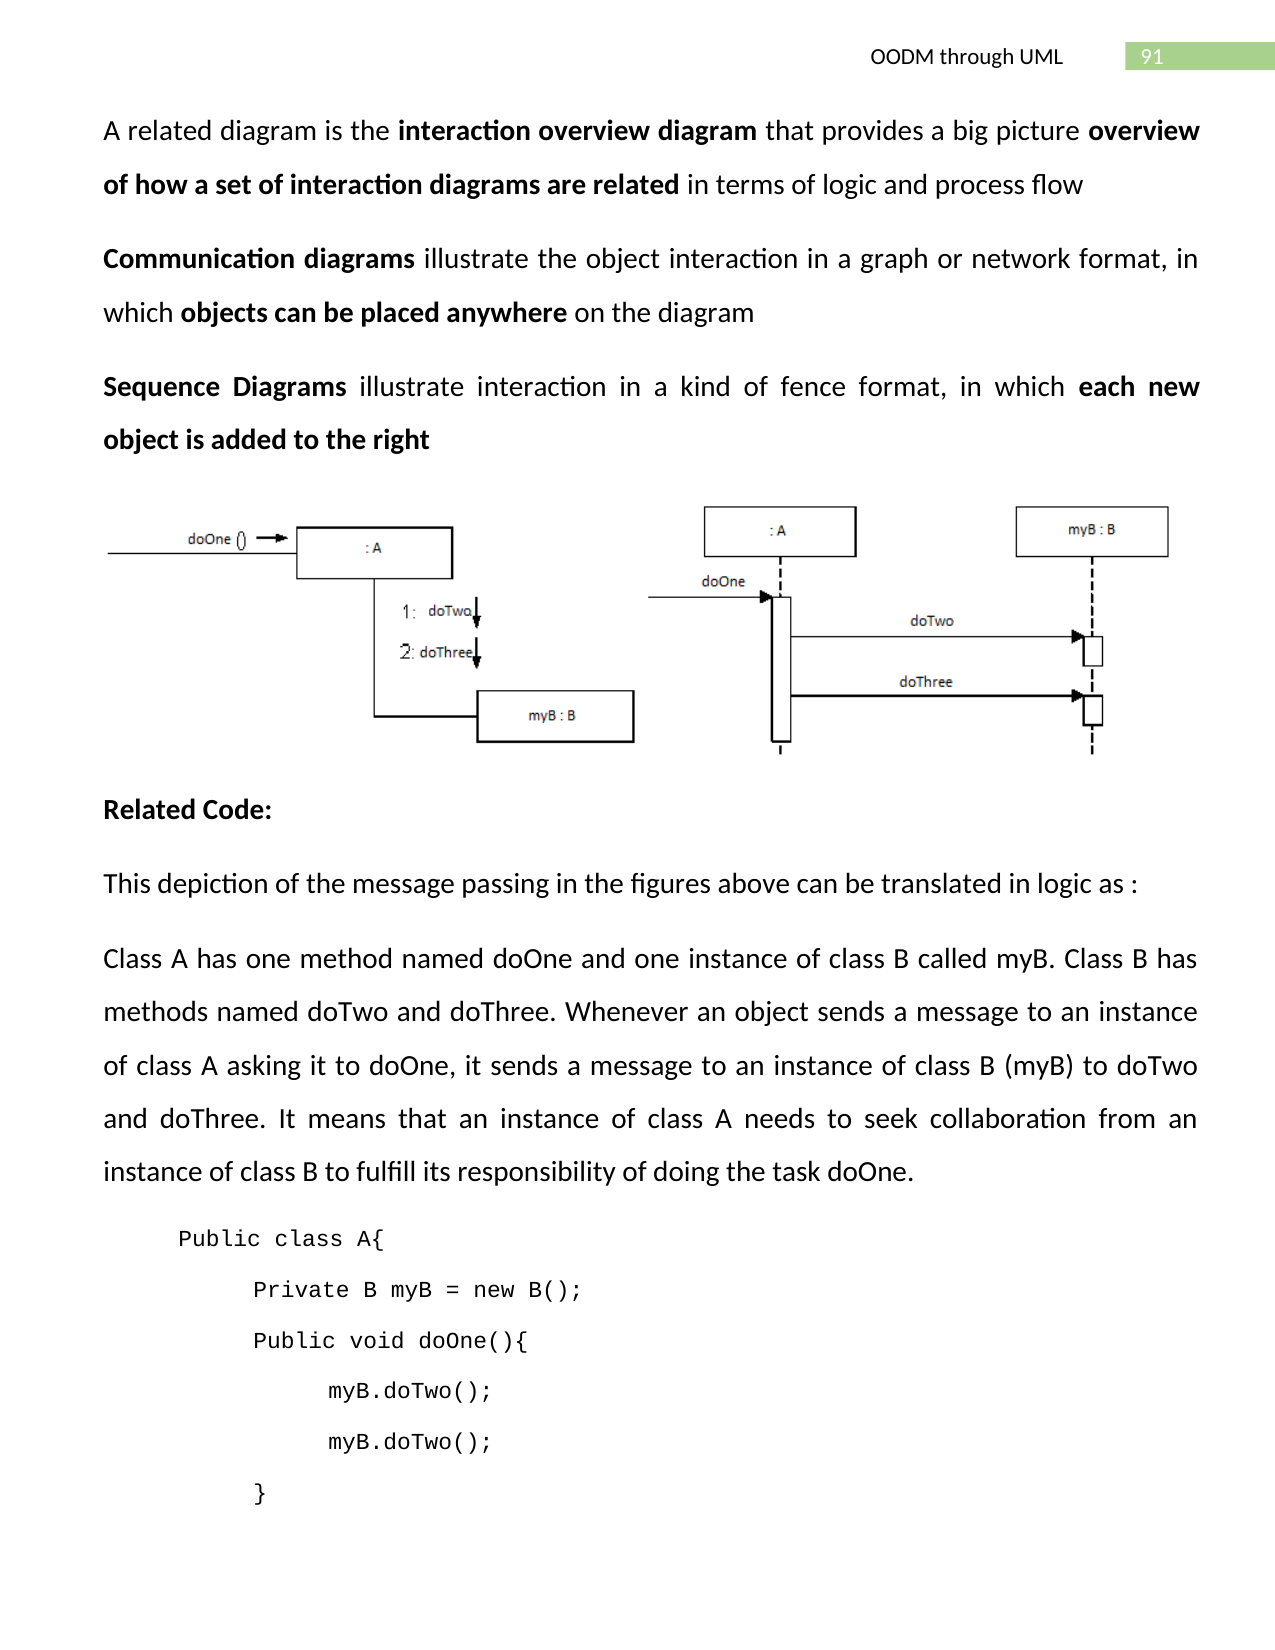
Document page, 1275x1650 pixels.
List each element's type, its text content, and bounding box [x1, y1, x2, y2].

text myB.doTwo(); [178, 1380, 1200, 1406]
text A related diagram is the interaction overview diagram that provides a big picture overview of how a set of interaction diagrams are related in terms of logic and process flow [103, 112, 1200, 202]
text Communication diagrams illustrate the object interaction in a graph or network format, in which objects can be placed anywhere on the diagram [103, 240, 1200, 329]
text Public void doOne(){ [178, 1329, 1200, 1355]
text } [178, 1481, 1200, 1507]
text Sequence Diagrams illustrate interaction in a kind of fence format, in which each new object is added to the right [103, 368, 1200, 457]
text Class A has one method named doOne and one instance of class B called myB. Class B has methods named doTwo and doThree. Whenever an object sends a message to an instance of class A asking it to doOne, it sends a message to an instance of class B (myB) to doTwo and doThree. It means that an instance of class A needs to seek collaboration from an instance of class B to fulfill its responsibility of doing the task doOne. [103, 940, 1200, 1189]
text This depiction of the message passing in the figures above can be translated in logic as : [103, 866, 1200, 901]
text Private B myB = new B(); [178, 1278, 1200, 1304]
text myB.doTwo(); [178, 1430, 1200, 1456]
picture [103, 495, 1176, 757]
text Public class A{ [178, 1228, 1200, 1254]
text Related Code: [103, 791, 1200, 827]
